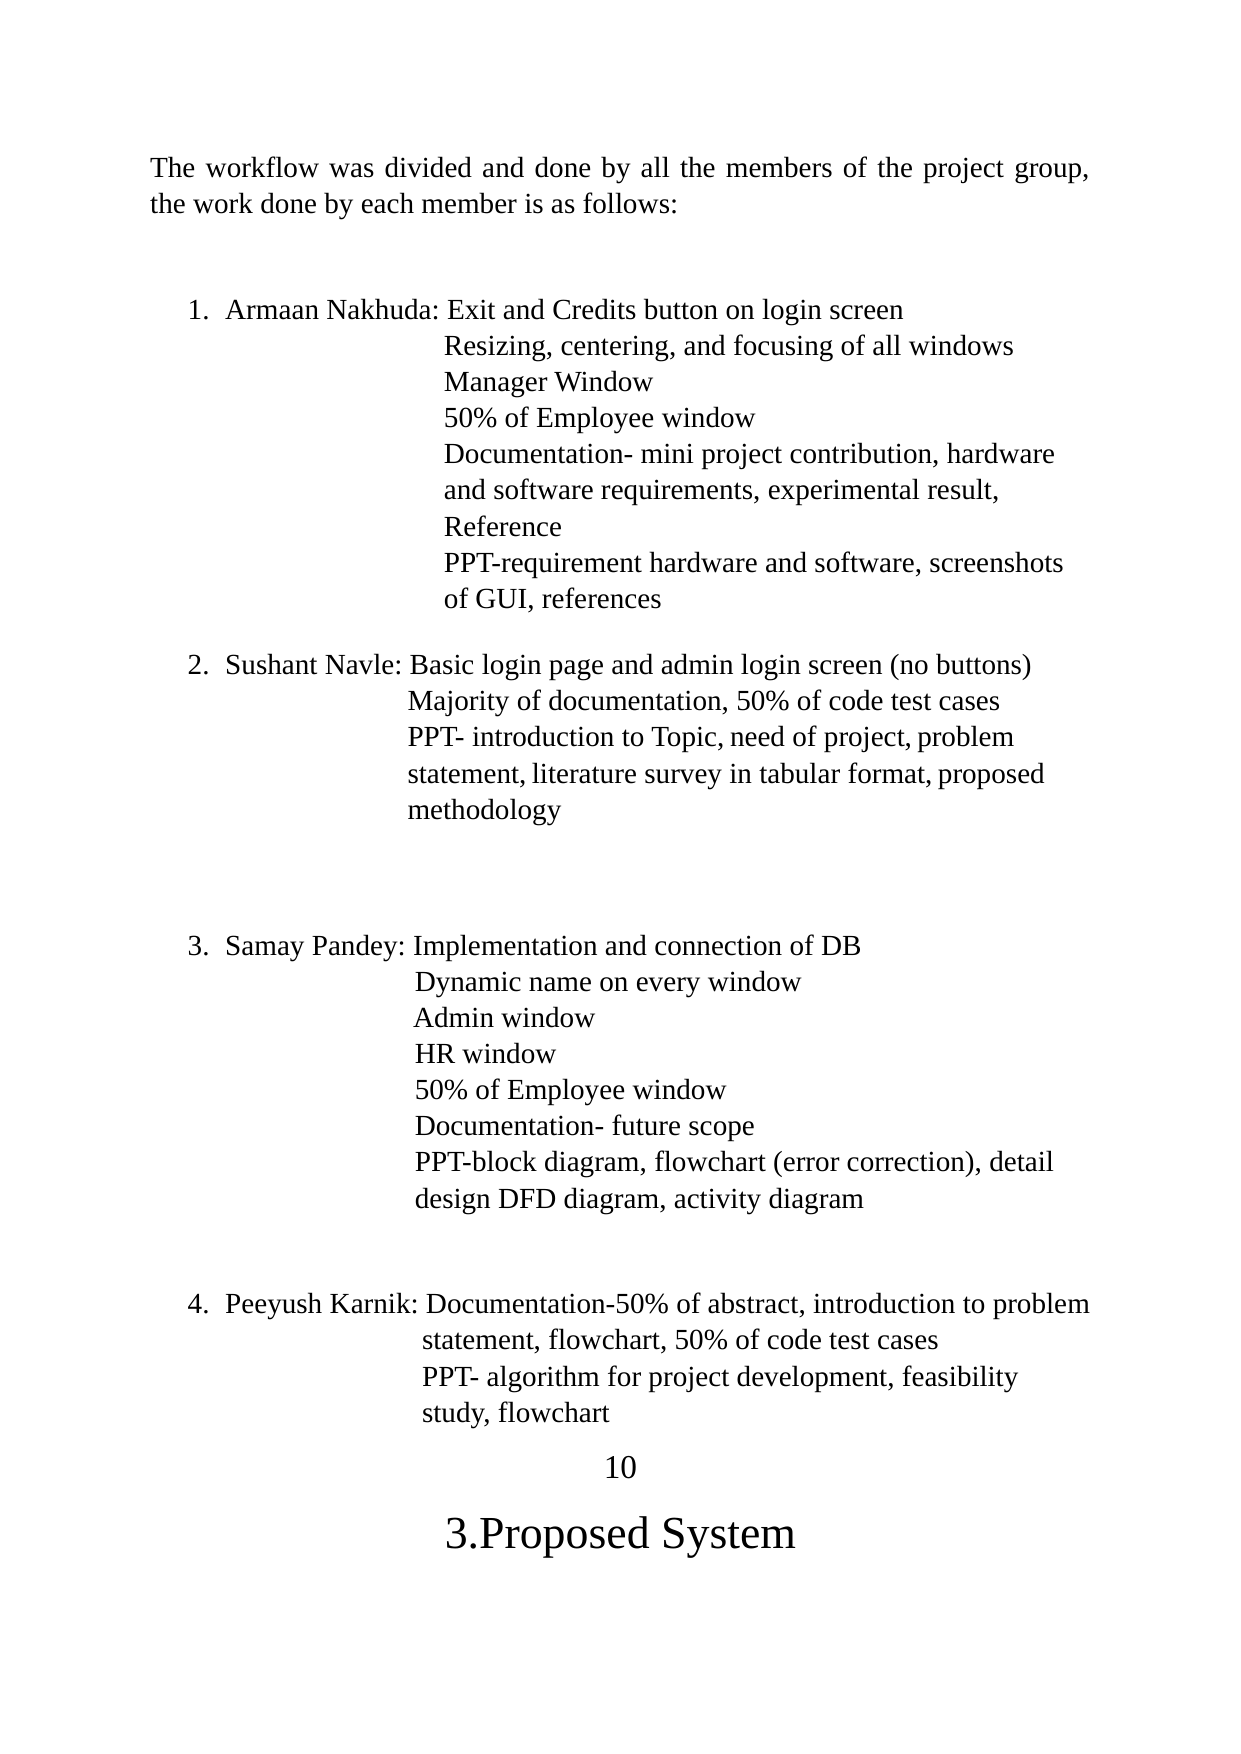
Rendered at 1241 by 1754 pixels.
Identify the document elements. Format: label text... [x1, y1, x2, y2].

list Manager Window [225, 364, 1090, 398]
list Samay Pandey: Implementation and connection of DB [187, 928, 1090, 961]
list Documentation- future scope [225, 1108, 1090, 1142]
list 50% of Employee window [225, 1072, 1090, 1106]
list HR window [225, 1036, 1090, 1070]
list PPT- algorithm for project development, feasibility [225, 1359, 1090, 1392]
list PPT- introduction to Topic, need of project, problem [225, 719, 1090, 753]
list methodology [225, 792, 1090, 825]
list study, flowchart [225, 1395, 1090, 1428]
text The workflow was divided and done by all the members of the project group, the work done by each member is as follows: [150, 150, 1090, 220]
list PPT-block diagram, flowchart (error correction), detail [225, 1144, 1090, 1178]
list Documentation- mini project contribution, hardware [225, 436, 1090, 470]
list Resizing, centering, and focusing of all windows [225, 328, 1090, 361]
list Peeyush Karnik: Documentation-50% of abstract, introduction to problem [187, 1286, 1090, 1320]
text 3.Proposed System [150, 1506, 1090, 1558]
list and software requirements, experimental result, [225, 472, 1090, 506]
list Reference [225, 509, 1090, 542]
list Sushant Navle: Basic login page and admin login screen (no buttons) [187, 647, 1090, 681]
list Armaan Nakhuda: Exit and Credits button on login screen [187, 292, 1090, 325]
list of GUI, references [225, 581, 1090, 614]
list statement, literature survey in tabular format, proposed [225, 756, 1090, 789]
list statement, flowchart, 50% of code test cases [225, 1322, 1090, 1356]
list Majority of documentation, 50% of code test cases [225, 683, 1090, 717]
list PPT-requirement hardware and software, screenshots [225, 545, 1090, 578]
list Admin window [225, 1000, 1090, 1033]
list Dynamic name on every window [225, 964, 1090, 997]
text 10 [150, 1448, 1090, 1486]
list 50% of Employee window [225, 400, 1090, 434]
list design DFD diagram, activity diagram [225, 1181, 1090, 1214]
